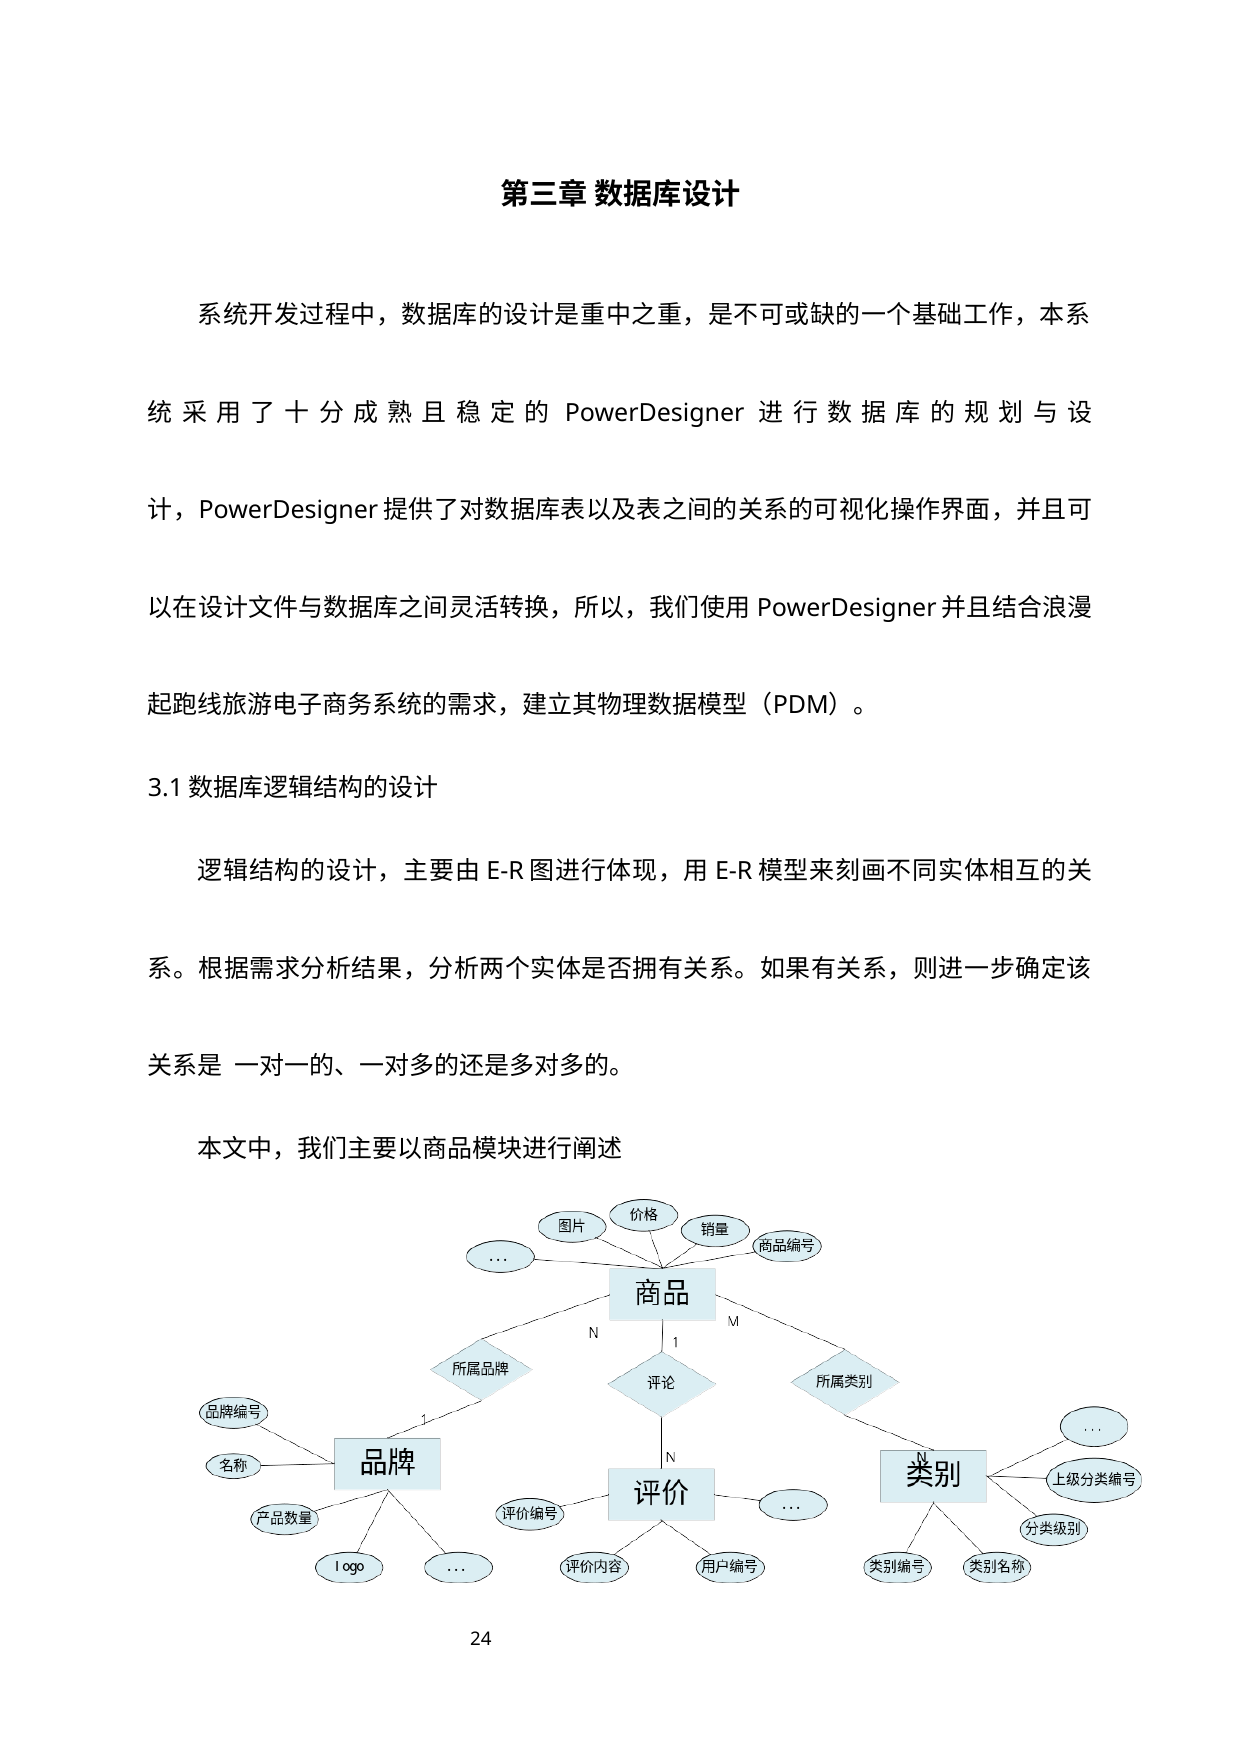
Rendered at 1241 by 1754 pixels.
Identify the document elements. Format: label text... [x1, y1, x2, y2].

list 系统开发过程中，数据库的设计是重中之重，是不可或缺的一个基础工作，本系统采用了十分成熟且稳定的PowerDesigner进行数据库的规划与设计，PowerDesigner提供了对数据库表以及表之间的关系的可视化操作界面，并且可以在设计文件与数据库之间灵活转换，所以，我们使用PowerDesigner并且结合浪漫起跑线旅游电子商务系统的需求，建立其物理数据模型（PDM）。 [148, 280, 1093, 735]
text 本文中，我们主要以商品模块进行阐述 [148, 1114, 1093, 1179]
subtitle 数据库设计 [148, 159, 1093, 224]
text 逻辑结构的设计，主要由E-R图进行体现，用E-R模型来刻画不同实体相互的关系。根据需求分析结果，分析两个实体是否拥有关系。如果有关系，则进一步确定该关系是 一对一的、一对多的还是多对多的。 [148, 836, 1093, 1096]
text 3.1数据库逻辑结构的设计 [148, 753, 1093, 818]
